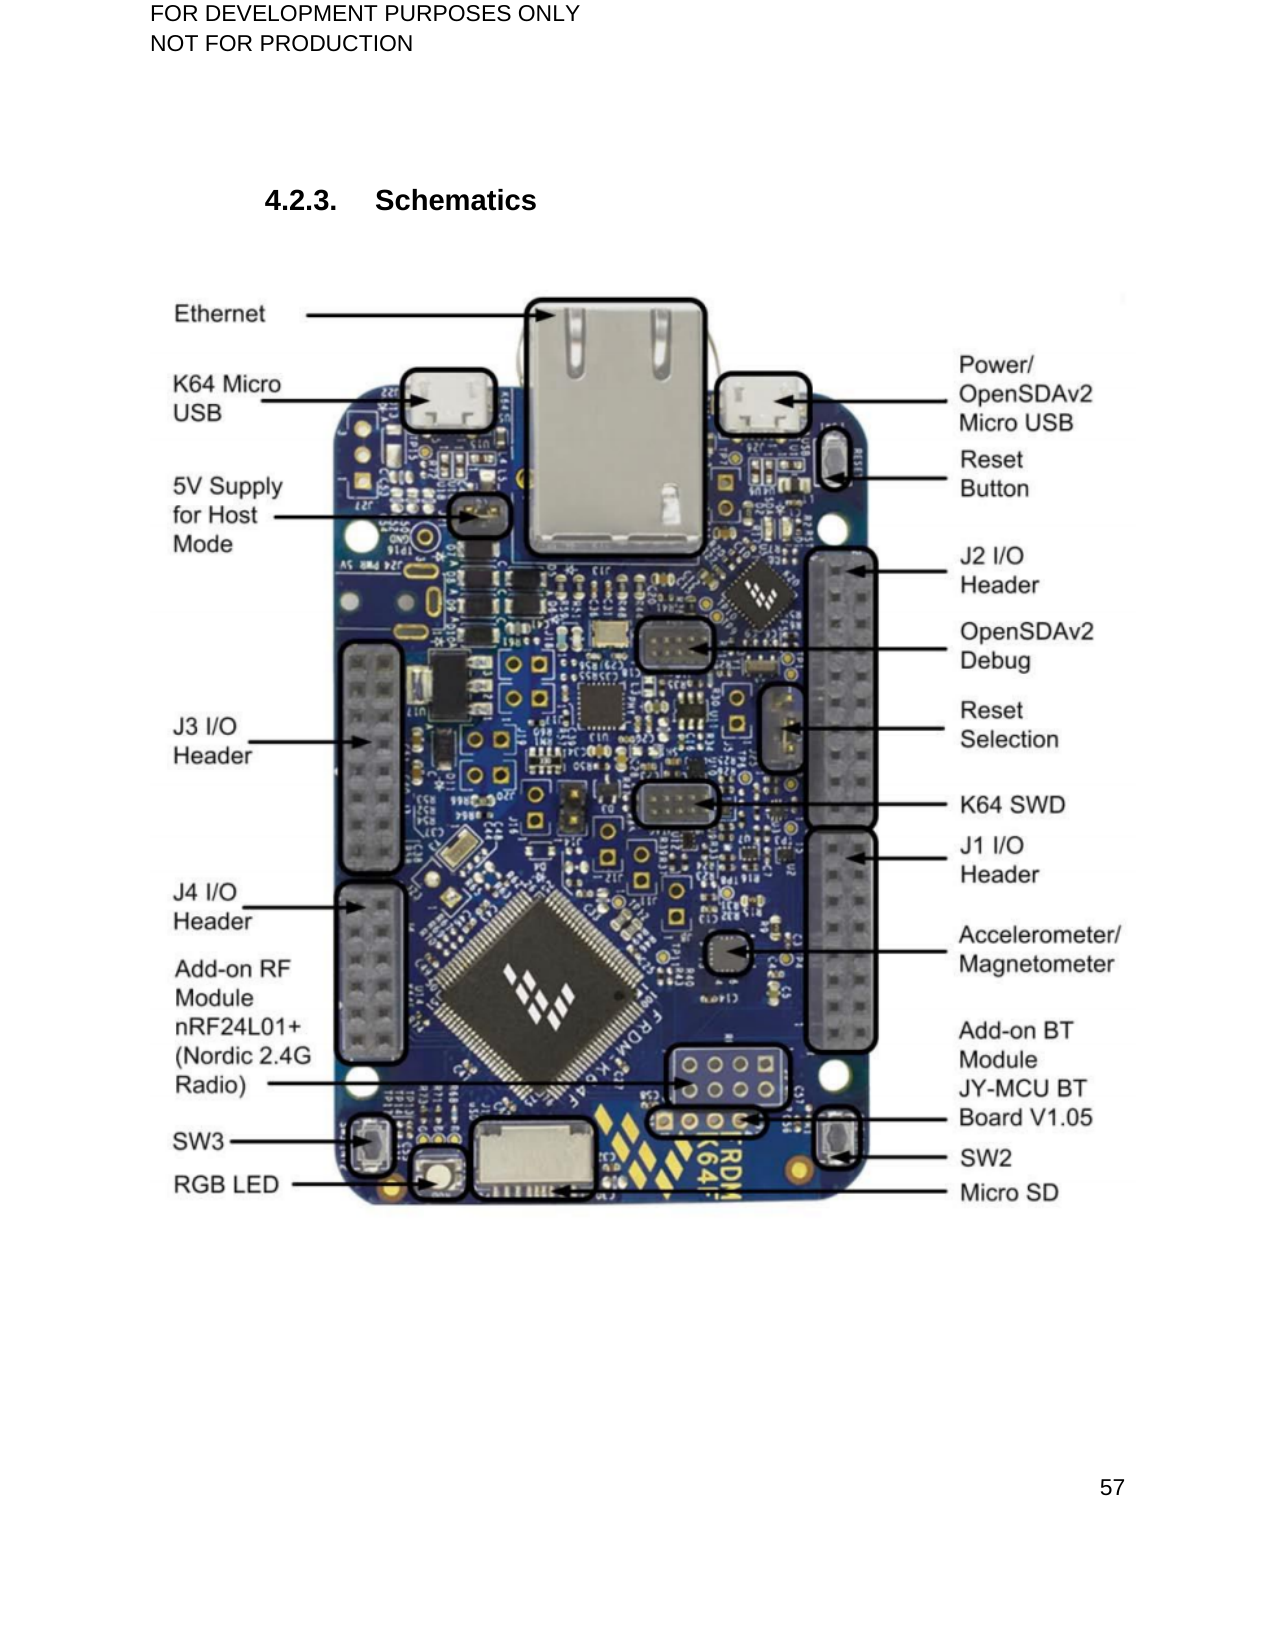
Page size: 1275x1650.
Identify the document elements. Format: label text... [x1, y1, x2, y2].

subtitle Schematics [337, 183, 1125, 217]
picture [150, 282, 1136, 1224]
